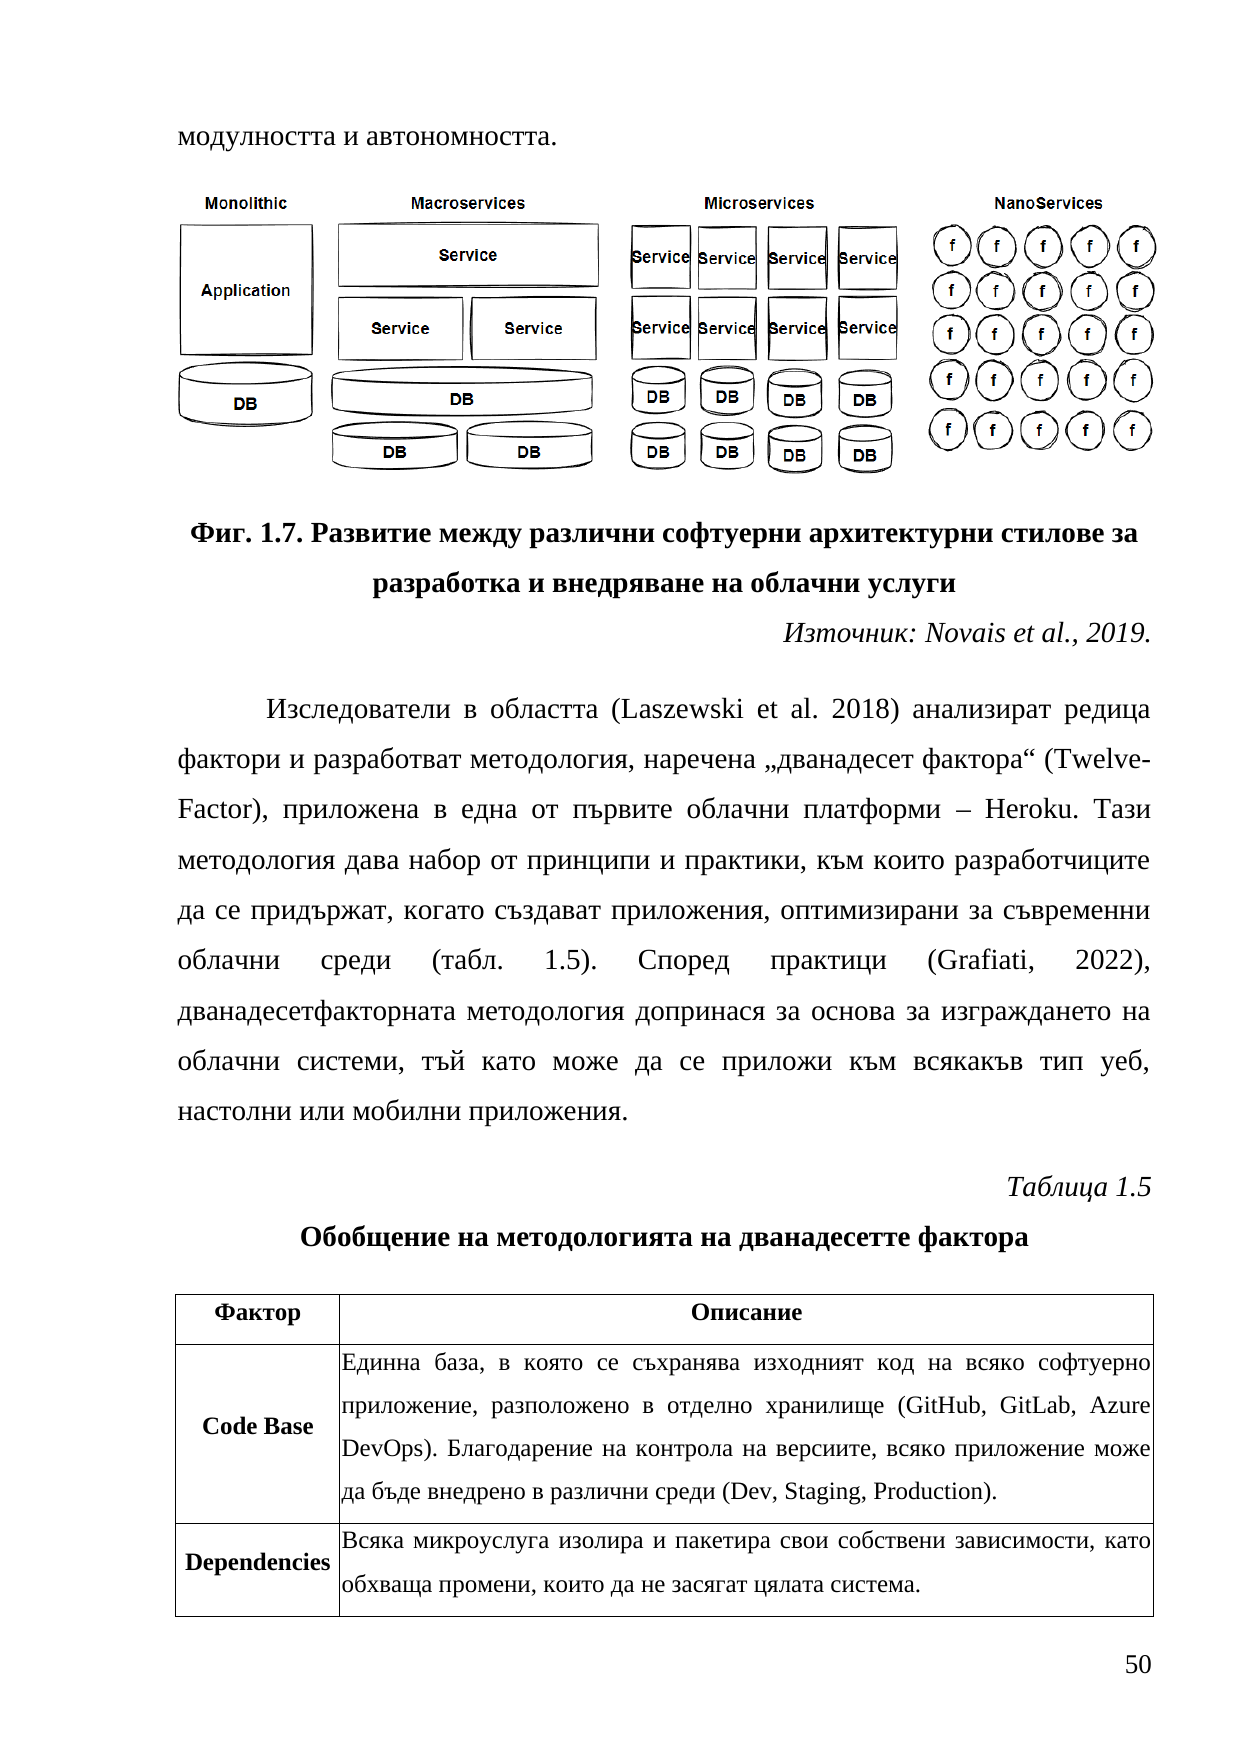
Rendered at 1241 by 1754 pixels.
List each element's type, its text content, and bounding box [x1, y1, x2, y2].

table_cell Всяка микроуслуга изолира и пакетира свои собствени зависимости, като обхваща промени, които да не засягат цялата система. [340, 1524, 1153, 1616]
table_header Описание [340, 1295, 1153, 1344]
title Фиг. 1.7. Развитие между различни софтуерни архитектурни стилове за разработка и внедряване на облачни услуги [177, 515, 1152, 599]
title Таблица 1.5 [177, 1169, 1152, 1202]
title Източник: Novais et al., 2019. [177, 616, 1152, 649]
table_header Фактор [176, 1295, 339, 1344]
title Обобщение на методологията на дванадесетте фактора [177, 1219, 1152, 1253]
text Изследователи в областта (Laszewski et al. 2018) анализират редица фактори и разработват методология, наречена „дванадесет фактора“ (Twelve-Factor), приложена в една от първите облачни платформи – Heroku. Тази методология дава набор от принципи и практики, към които разработчиците да се придържат, когато създават приложения, оптимизирани за съвременни облачни среди (табл. 1.5). Според практици (Grafiati, 2022), дванадесетфакторната методология допринася за основа за изграждането на облачни системи, тъй като може да се приложи към всякакъв тип уеб, настолни или мобилни приложения. [177, 691, 1152, 1127]
table_cell Code Base [176, 1345, 339, 1523]
picture [177, 193, 1157, 474]
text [177, 118, 1152, 152]
table_cell Единна база, в която се съхранява изходният код на всяко софтуерно приложение, разположенo в отделно хранилище (GitHub, GitLab, Azure DevOps). Благодарение на контрола на версиите, всяко приложение може да бъде внедрено в различни среди (Dev, Staging, Production). [340, 1345, 1153, 1523]
table_cell Dependencies [176, 1524, 339, 1616]
